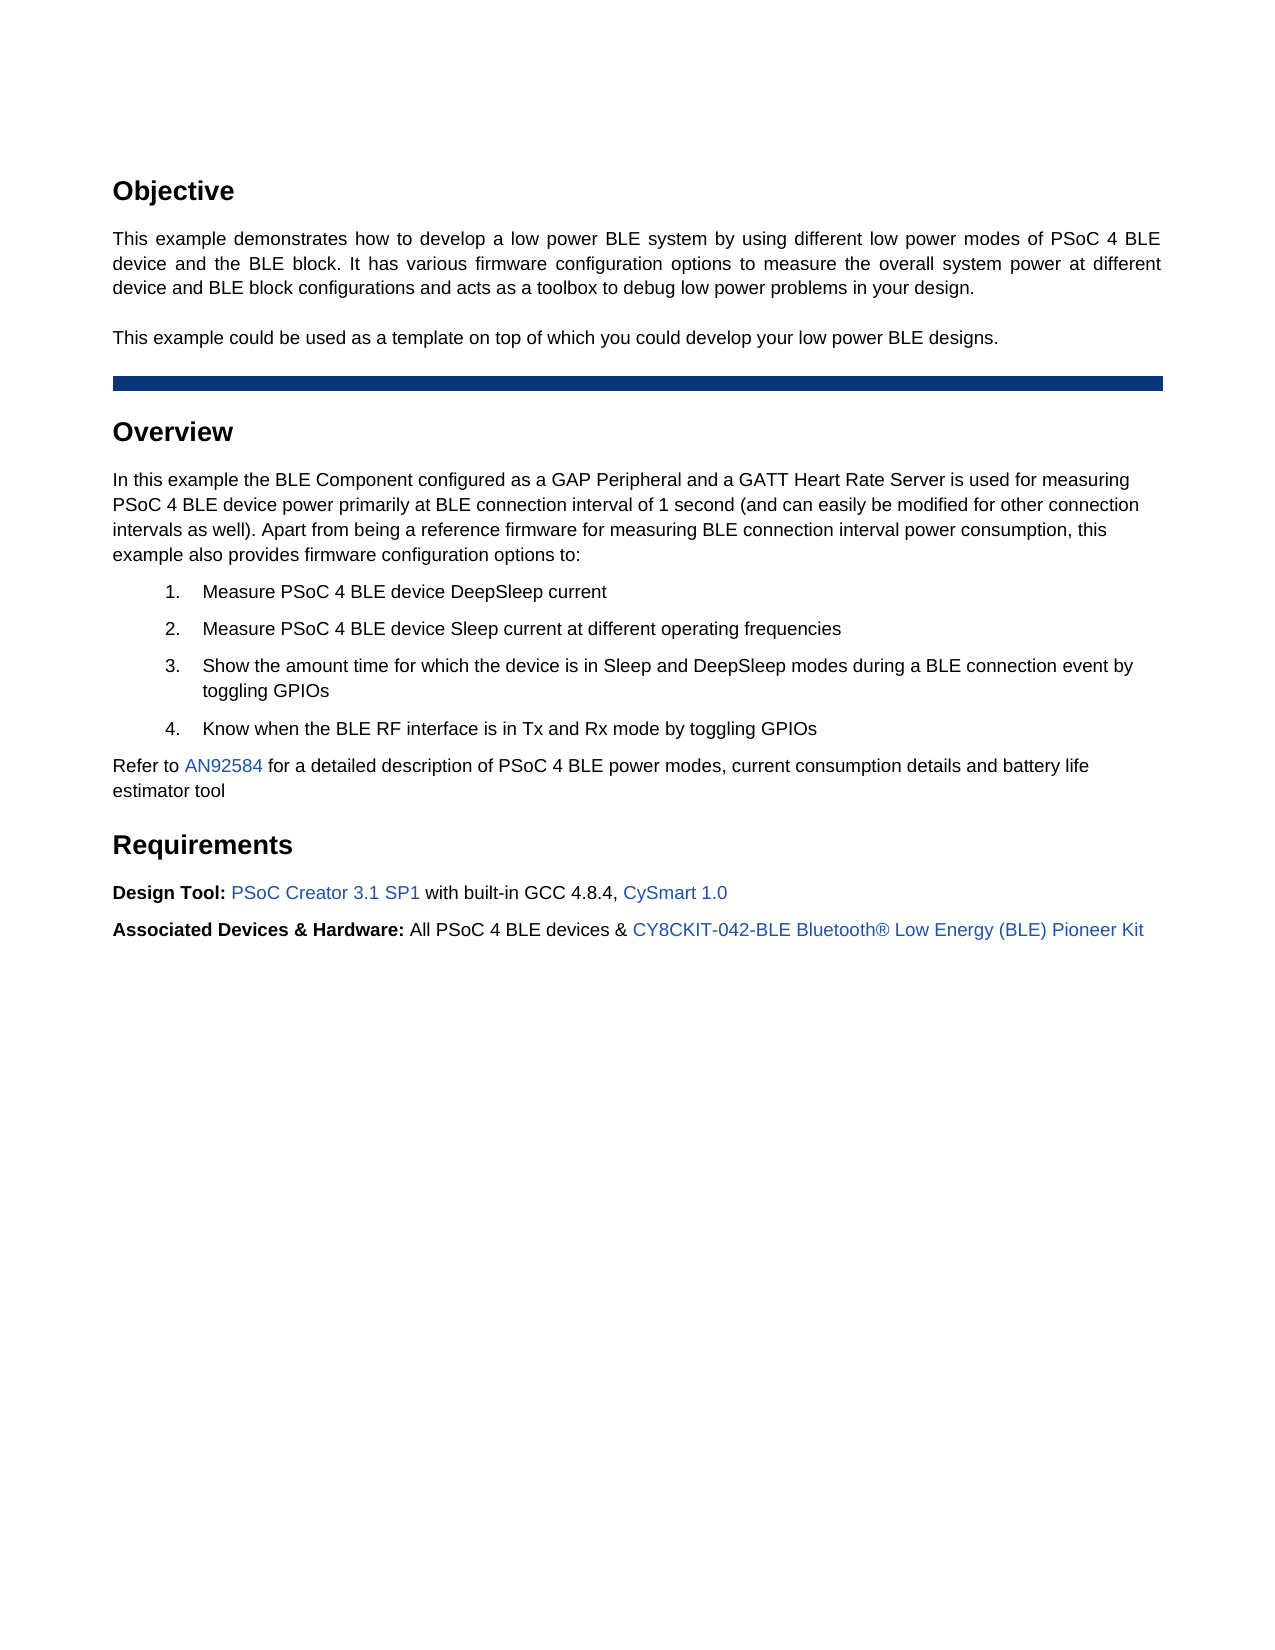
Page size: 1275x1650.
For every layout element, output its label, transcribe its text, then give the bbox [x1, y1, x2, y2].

text This example demonstrates how to develop a low power BLE system by using different low power modes of PSoC 4 BLE device and the BLE block. It has various firmware configuration options to measure the overall system power at different device and BLE block configurations and acts as a toolbox to debug low power problems in your design. [112, 228, 1162, 299]
subtitle Overview [112, 416, 1162, 448]
list In this example the BLE Component configured as a GAP Peripheral and a GATT Heart Rate Server is used for measuring PSoC 4 BLE device power primarily at BLE connection interval of 1 second (and can easily be modified for other connection intervals as well). Apart from being a reference firmware for measuring BLE connection interval power consumption, this example also provides firmware configuration options to: [112, 469, 1162, 565]
table_header [113, 376, 1163, 391]
list Refer to AN92584 for a detailed description of PSoC 4 BLE power modes, current consumption details and battery life estimator tool [112, 754, 1162, 801]
list Measure PSoC 4 BLE device DeepSleep current [165, 581, 1162, 602]
subtitle Requirements [112, 829, 1162, 860]
list Measure PSoC 4 BLE device Sleep current at different operating frequencies [165, 618, 1162, 639]
subtitle Objective [112, 175, 1162, 206]
list Show the amount time for which the device is in Sleep and DeepSleep modes during a BLE connection event by toggling GPIOs [165, 655, 1162, 702]
text This example could be used as a template on top of which you could develop your low power BLE designs. [112, 327, 1162, 348]
text Associated Devices & Hardware: All PSoC 4 BLE devices & CY8CKIT-042-BLE Bluetooth® Low Energy (BLE) Pioneer Kit [112, 919, 1162, 941]
text Design Tool: PSoC Creator 3.1 SP1 with built-in GCC 4.8.4, CySmart 1.0 [112, 882, 1162, 903]
list Know when the BLE RF interface is in Tx and Rx mode by toggling GPIOs [165, 717, 1162, 739]
